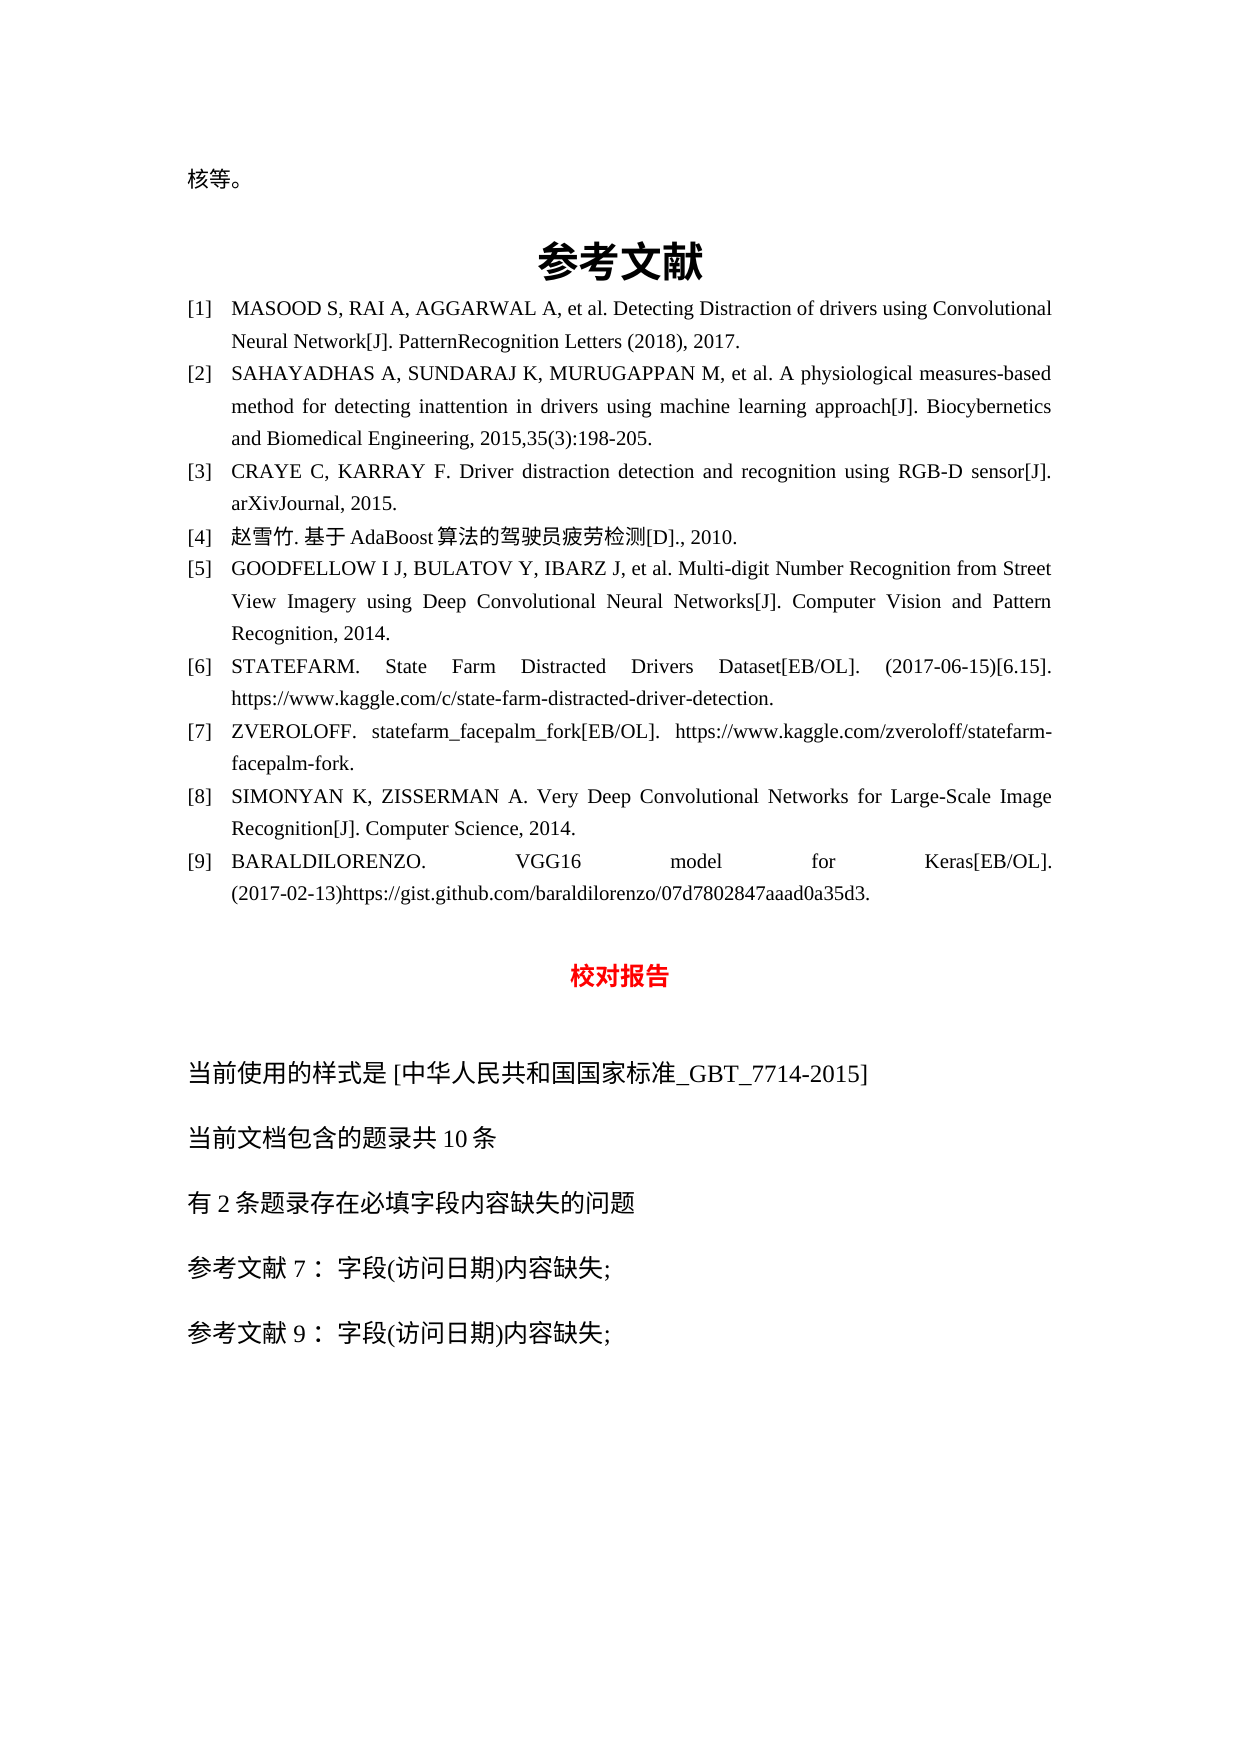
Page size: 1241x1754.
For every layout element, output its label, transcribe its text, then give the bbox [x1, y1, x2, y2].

text [1] MASOOD S, RAI A, AGGARWAL A, et al. Detecting Distraction of drivers using Convolutional Neural Network[J]. PatternRecognition Letters (2018), 2017. [187, 292, 1053, 357]
text [5] GOODFELLOW I J, BULATOV Y, IBARZ J, et al. Multi-digit Number Recognition from Street View Imagery using Deep Convolutional Neural Networks[J]. Computer Vision and Pattern Recognition, 2014. [187, 552, 1053, 649]
text 当前使用的样式是 [中华人民共和国国家标准_GBT_7714-2015] [187, 1039, 1053, 1104]
text 参考文献 7 ：字段(访问日期)内容缺失; [187, 1234, 1053, 1299]
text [187, 162, 1053, 194]
text [7] ZVEROLOFF. statefarm_facepalm_fork[EB/OL]. https://www.kaggle.com/zveroloff/statefarm-facepalm-fork. [187, 714, 1053, 779]
text [9] BARALDILORENZO. VGG16 model for Keras[EB/OL]. (2017-02-13)https://gist.github.com/baraldilorenzo/07d7802847aaad0a35d3. [187, 844, 1053, 909]
text [6] STATEFARM. State Farm Distracted Drivers Dataset[EB/OL]. (2017-06-15)[6.15]. https://www.kaggle.com/c/state-farm-distracted-driver-detection. [187, 649, 1053, 714]
text [3] CRAYE C, KARRAY F. Driver distraction detection and recognition using RGB-D sensor[J]. arXivJournal, 2015. [187, 454, 1053, 519]
text [2] SAHAYADHAS A, SUNDARAJ K, MURUGAPPAN M, et al. A physiological measures-based method for detecting inattention in drivers using machine learning approach[J]. Biocybernetics and Biomedical Engineering, 2015,35(3):198-205. [187, 357, 1053, 454]
text 参考文献 [187, 227, 1053, 292]
text 当前文档包含的题录共10条 [187, 1104, 1053, 1169]
text [4] 赵雪竹. 基于AdaBoost算法的驾驶员疲劳检测[D]., 2010. [187, 519, 1053, 552]
text [8] SIMONYAN K, ZISSERMAN A. Very Deep Convolutional Networks for Large-Scale Image Recognition[J]. Computer Science, 2014. [187, 779, 1053, 844]
text 校对报告 [187, 942, 1053, 1007]
text 有2条题录存在必填字段内容缺失的问题 [187, 1169, 1053, 1234]
text 参考文献 9 ：字段(访问日期)内容缺失; [187, 1299, 1053, 1364]
